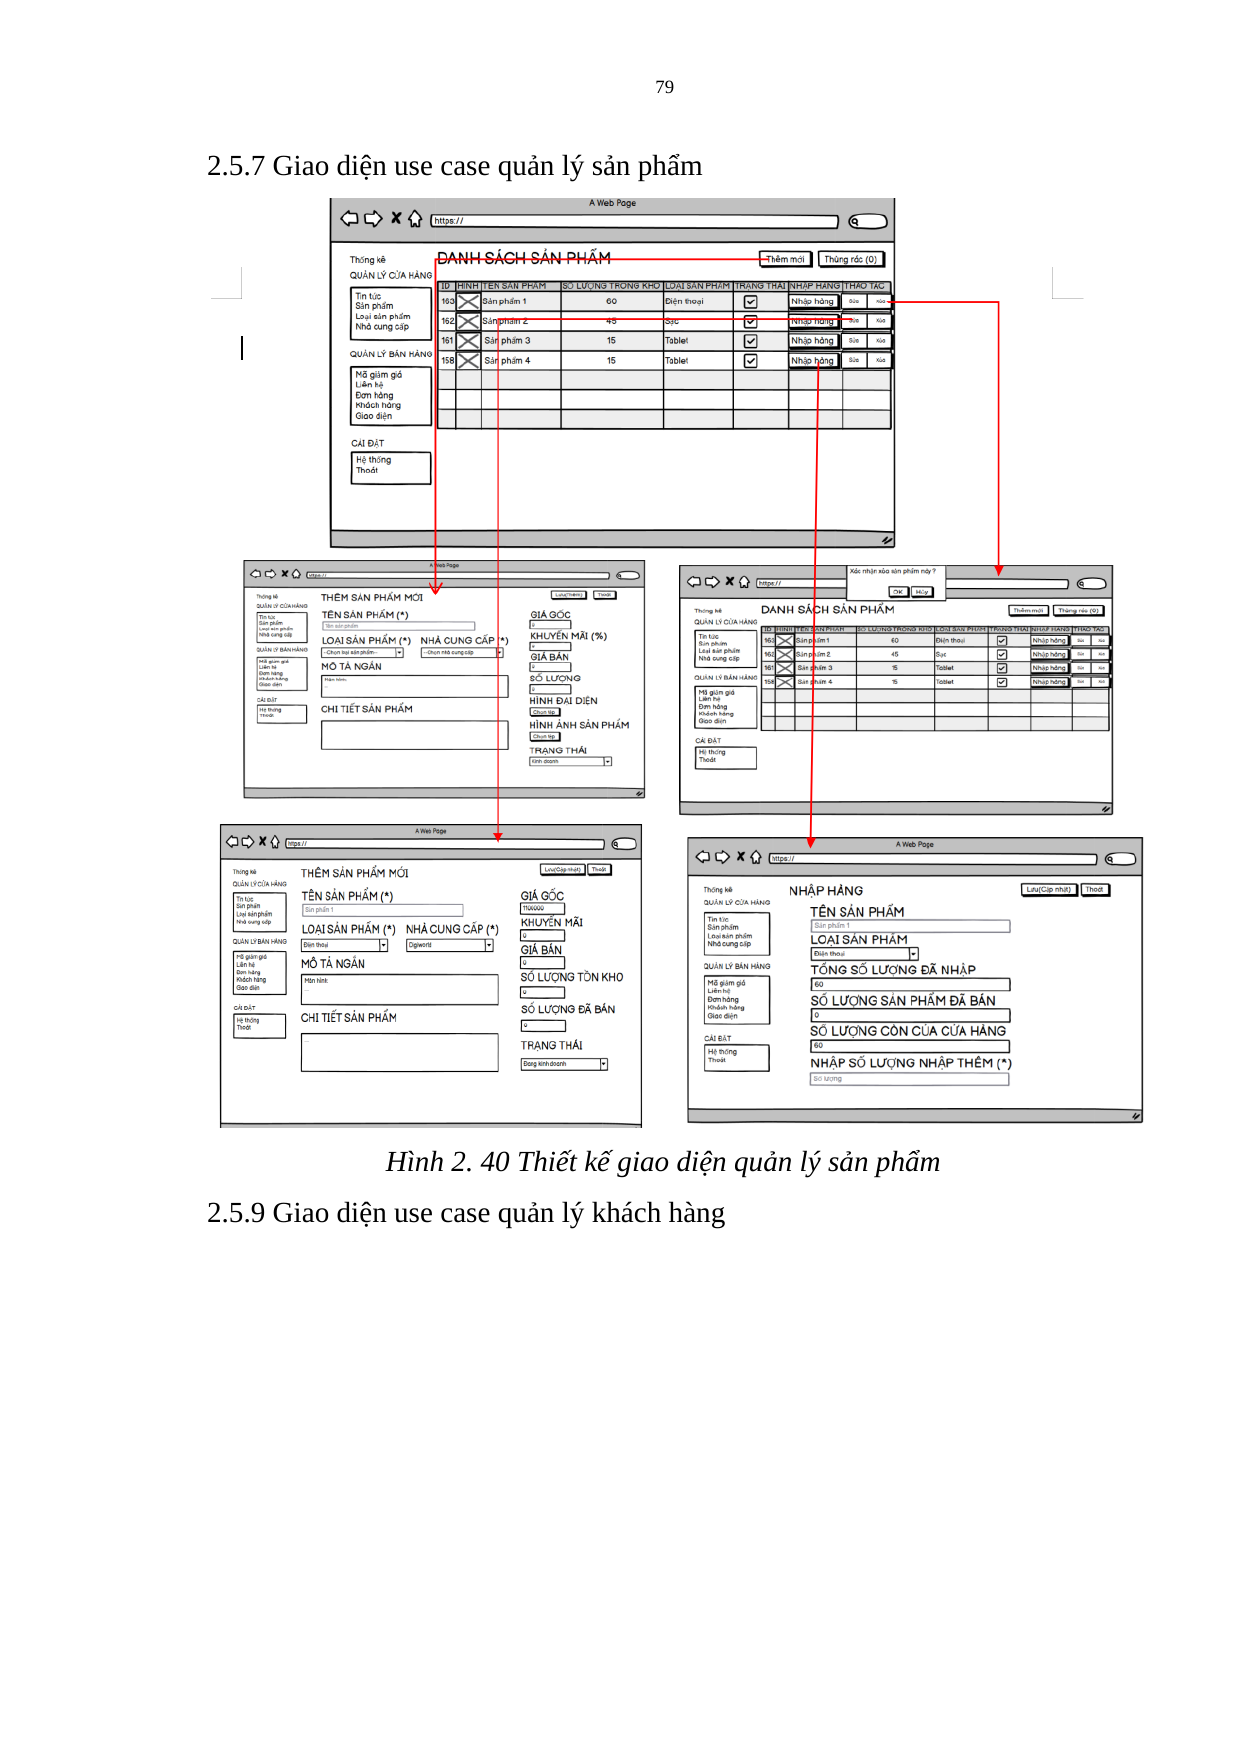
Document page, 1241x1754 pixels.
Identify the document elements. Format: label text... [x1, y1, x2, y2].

picture [206, 198, 1152, 1128]
text 2.5.7 Giao diện use case quản lý sản phẩm [207, 148, 1122, 181]
text 2.5.9 Giao diện use case quản lý khách hàng [207, 1195, 1122, 1228]
